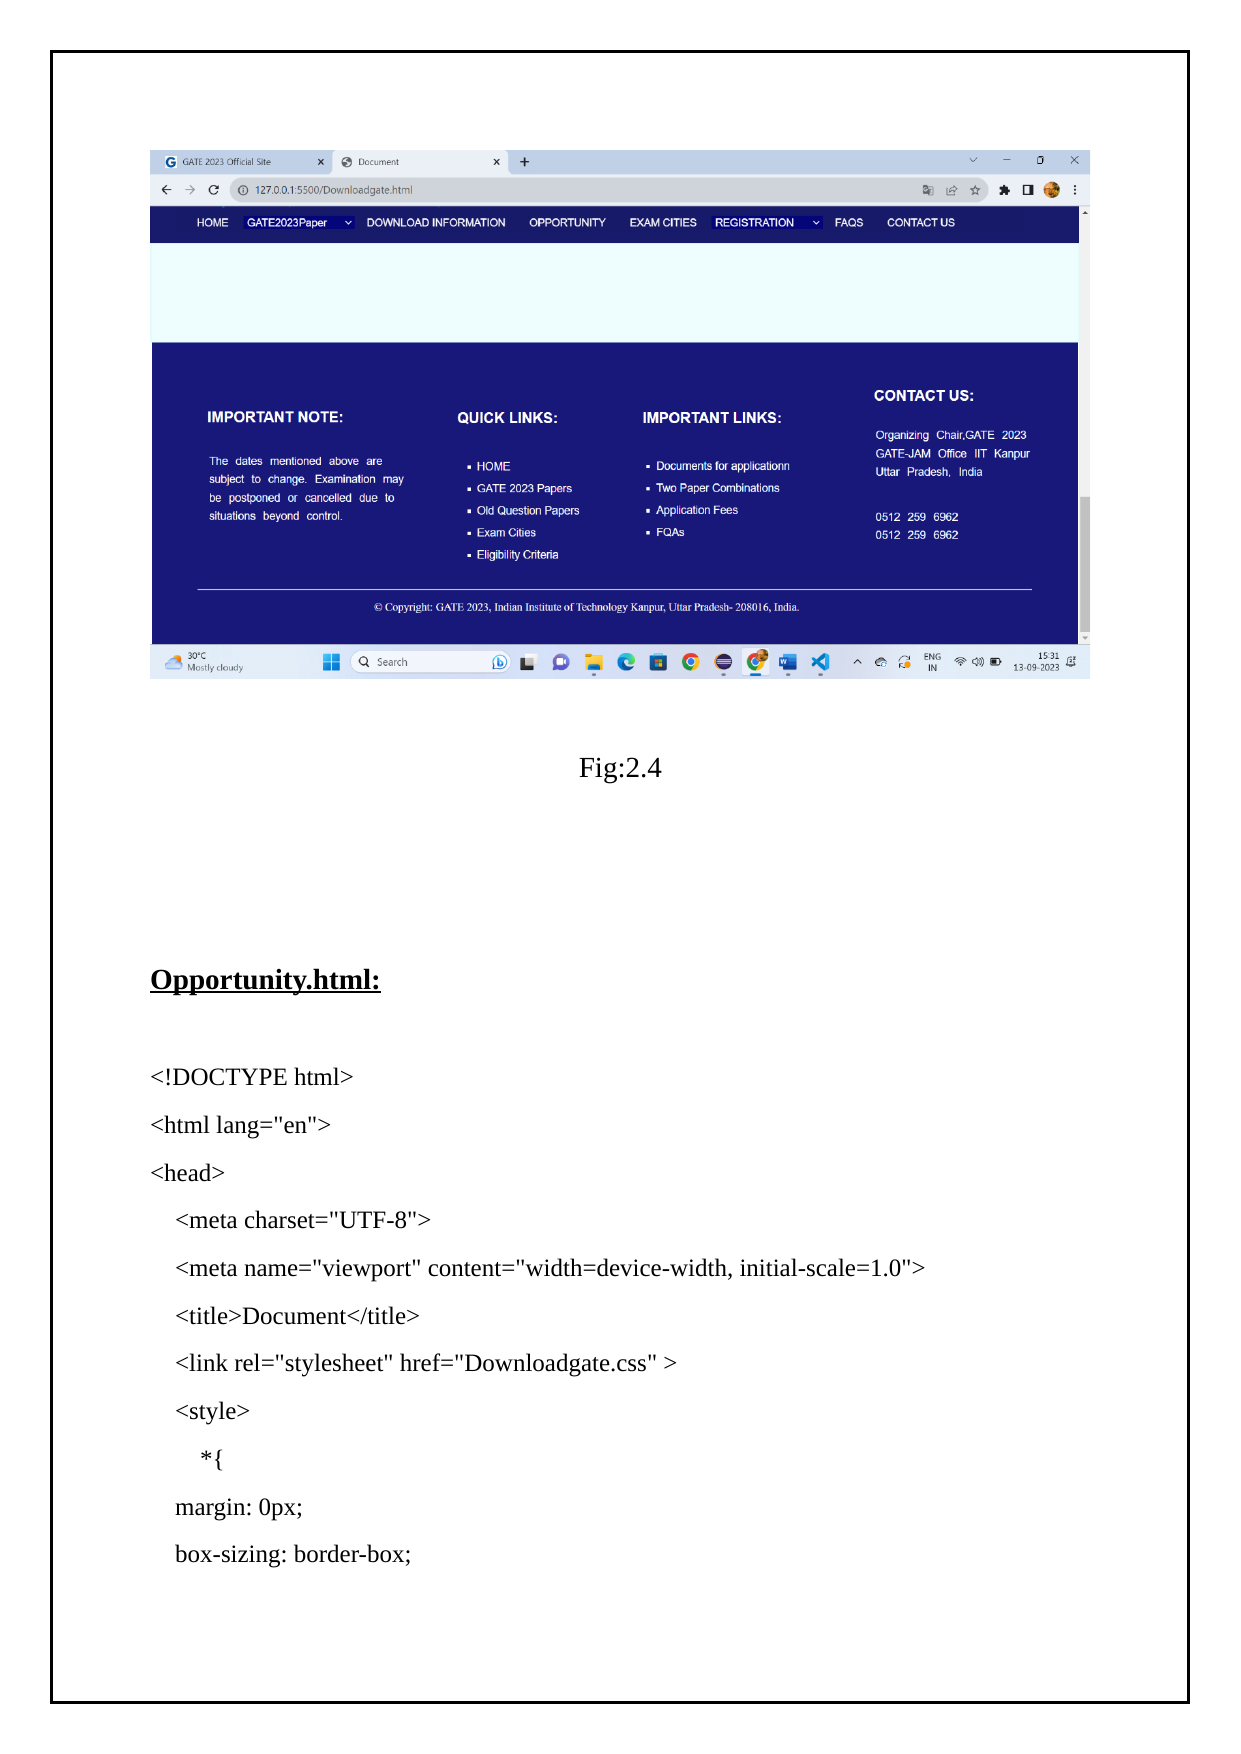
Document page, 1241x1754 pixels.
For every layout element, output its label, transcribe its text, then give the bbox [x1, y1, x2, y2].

text <html lang="en"> [150, 1110, 1090, 1139]
text *{ [150, 1444, 1090, 1473]
text <!DOCTYPE html> [150, 1062, 1090, 1091]
picture [150, 150, 1091, 679]
text box-sizing: border-box; [150, 1539, 1090, 1568]
text <meta name="viewport" content="width=device-width, initial-scale=1.0"> [150, 1253, 1090, 1282]
text <head> [150, 1158, 1090, 1186]
text <link rel="stylesheet" href="Downloadgate.css" > [150, 1348, 1090, 1377]
text <style> [150, 1396, 1090, 1425]
text <meta charset="UTF-8"> [150, 1205, 1090, 1234]
text margin: 0px; [150, 1492, 1090, 1520]
text Fig:2.4 [150, 751, 1090, 784]
text <title>Document</title> [150, 1301, 1090, 1329]
text Opportunity.html: [150, 962, 1090, 995]
